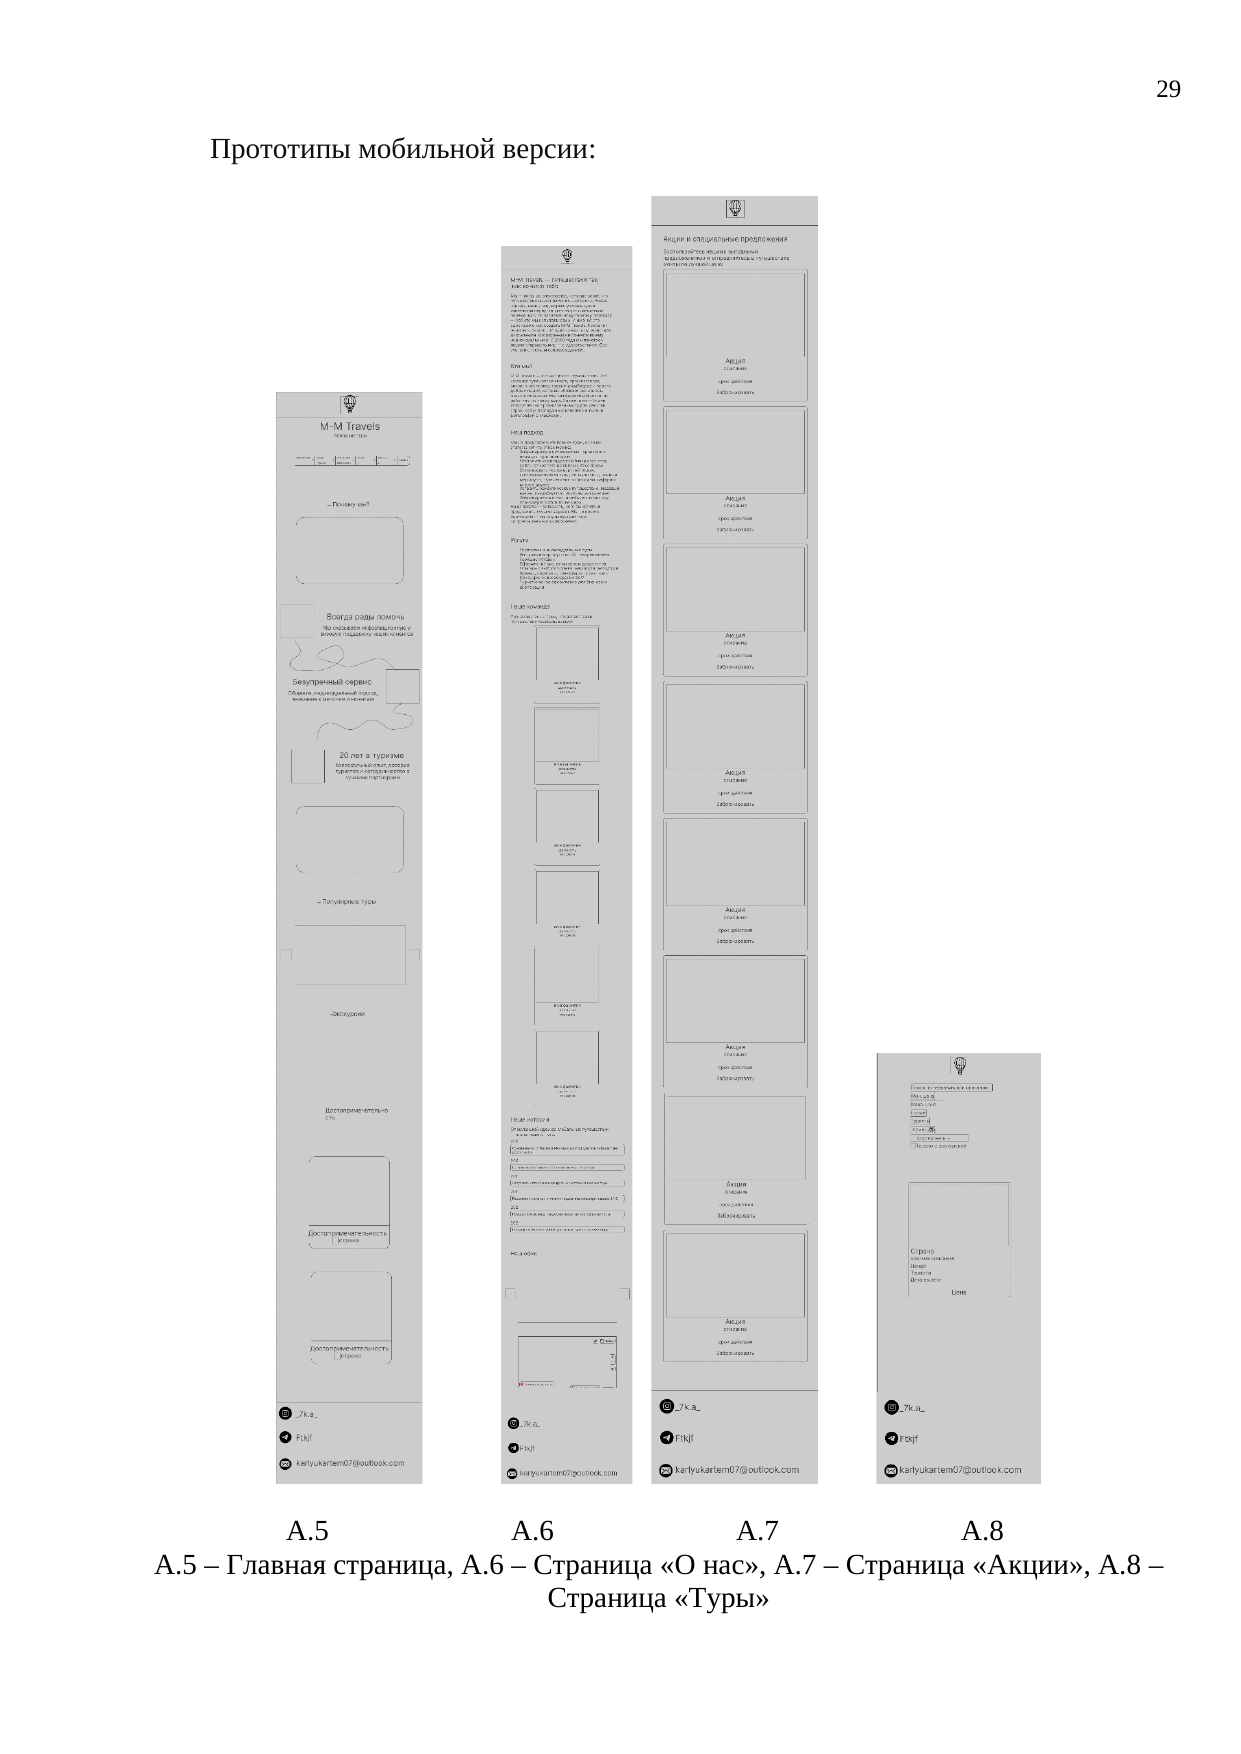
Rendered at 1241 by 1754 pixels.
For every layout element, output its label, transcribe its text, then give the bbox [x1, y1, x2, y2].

text A.5 A.6 A.7 A.8 [211, 1513, 1181, 1547]
text А.5 – Главная страница, А.6 – Страница «О нас», А.7 – Страница «Акции», А.8 – Страница «Туры» [136, 1547, 1181, 1614]
picture [651, 196, 819, 1484]
text Прототипы мобильной версии: [136, 131, 1181, 165]
picture [276, 392, 423, 1484]
picture [876, 1053, 1041, 1484]
picture [501, 246, 633, 1484]
